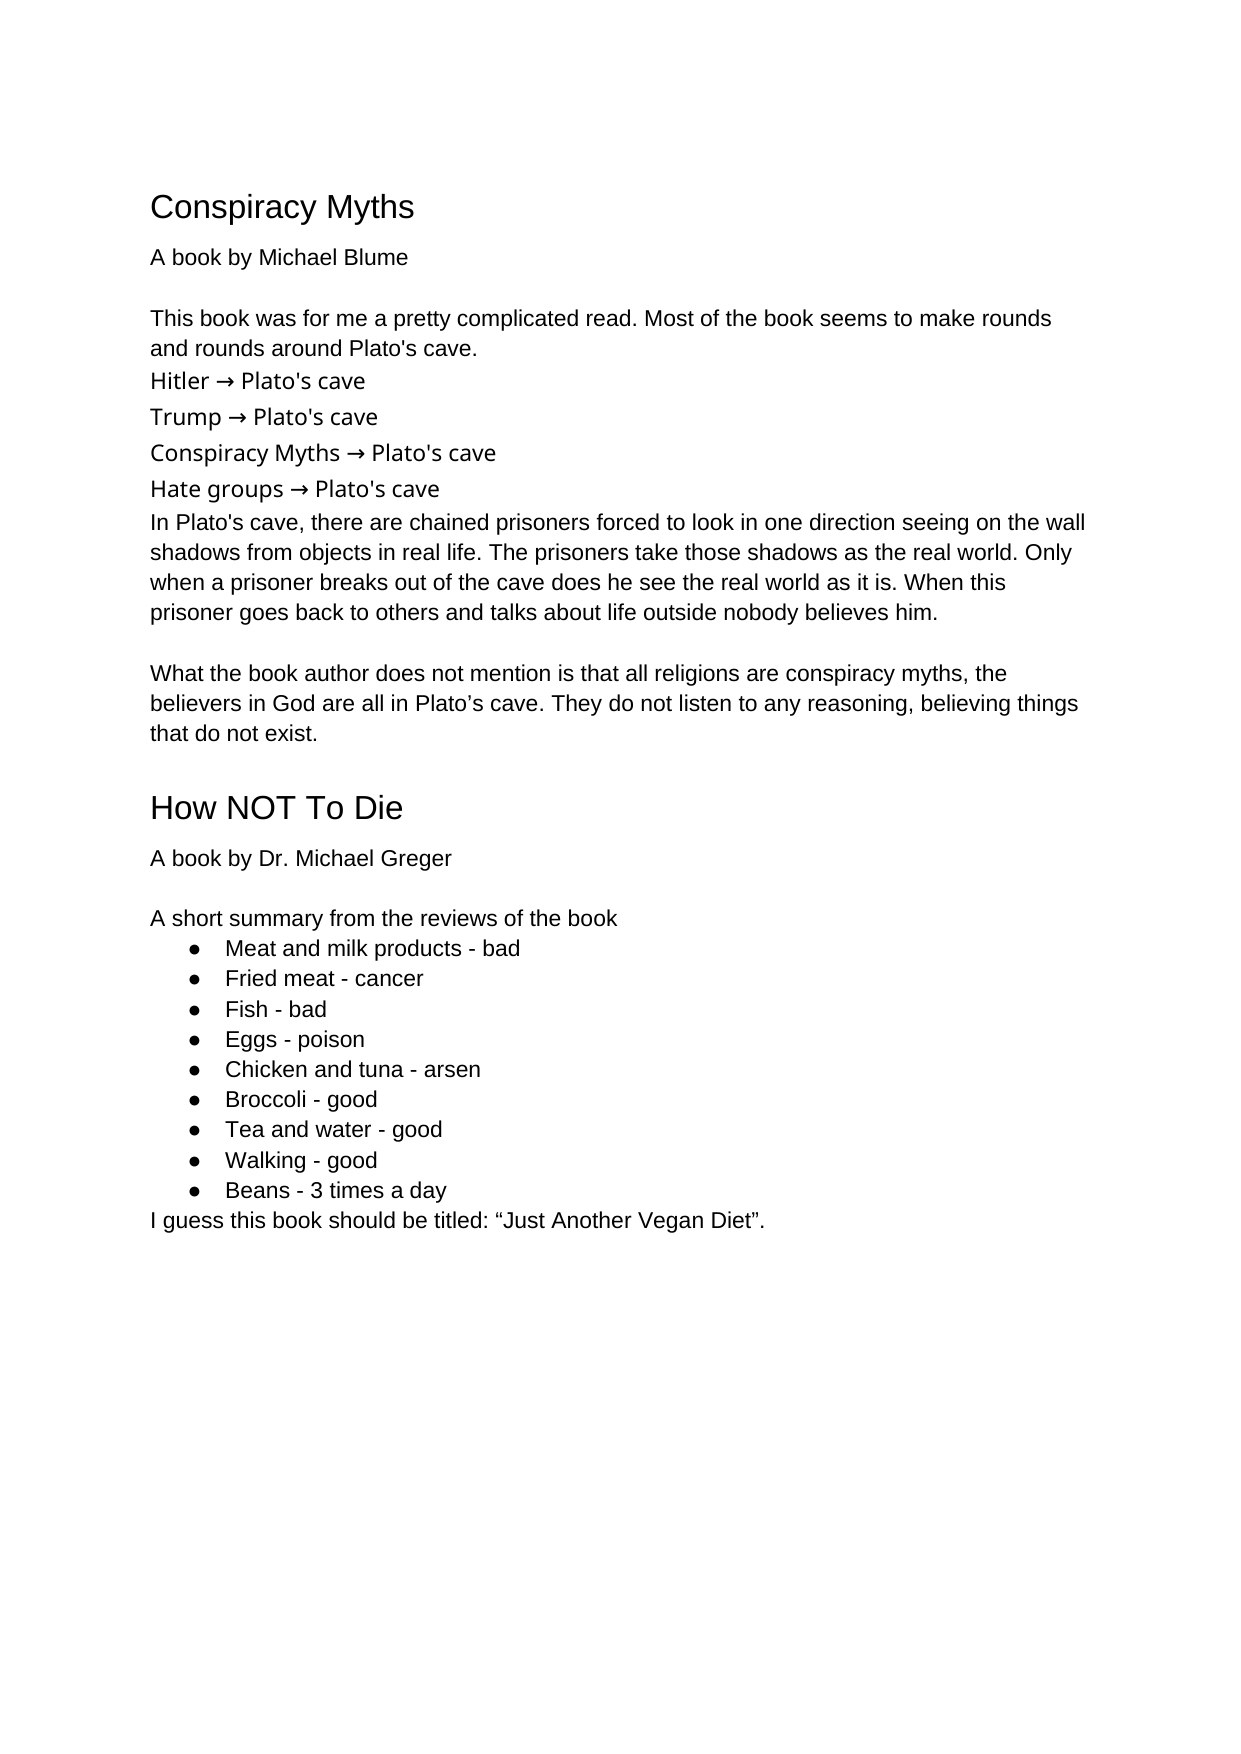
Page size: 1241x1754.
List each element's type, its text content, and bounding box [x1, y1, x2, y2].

list Meat and milk products - bad [187, 935, 1090, 962]
list Beans - 3 times a day [187, 1177, 1090, 1203]
list Fried meat - cancer [187, 965, 1090, 992]
list Fish - bad [187, 996, 1090, 1022]
text A book by Michael Blume [150, 244, 1090, 271]
text Hate groups → Plato's cave [150, 473, 1090, 504]
list Eggs - poison [187, 1026, 1090, 1052]
text A short summary from the reviews of the book [150, 905, 1090, 931]
text Conspiracy Myths → Plato's cave [150, 437, 1090, 468]
list Walking - good [187, 1147, 1090, 1173]
subtitle Conspiracy Myths [150, 187, 1090, 226]
list Broccoli - good [187, 1086, 1090, 1113]
subtitle How NOT To Die [150, 788, 1090, 826]
text In Plato's cave, there are chained prisoners forced to look in one direction seeing on the wall shadows from objects in real life. The prisoners take those shadows as the real world. Only when a prisoner breaks out of the cave does he see the real world as it is. When this prisoner goes back to others and talks about life outside nobody believes him. [150, 509, 1090, 626]
text Trump → Plato's cave [150, 401, 1090, 432]
text A book by Dr. Michael Greger [150, 844, 1090, 871]
list Tea and water - good [187, 1116, 1090, 1143]
text This book was for me a pretty complicated read. Most of the book seems to make rounds and rounds around Plato's cave. [150, 304, 1090, 361]
text I guess this book should be titled: “Just Another Vegan Diet”. [150, 1207, 1090, 1233]
text What the book author does not mention is that all religions are conspiracy myths, the believers in God are all in Plato’s cave. They do not listen to any reasoning, believing things that do not exist. [150, 660, 1090, 747]
list Chicken and tuna - arsen [187, 1056, 1090, 1082]
text Hitler → Plato's cave [150, 365, 1090, 396]
